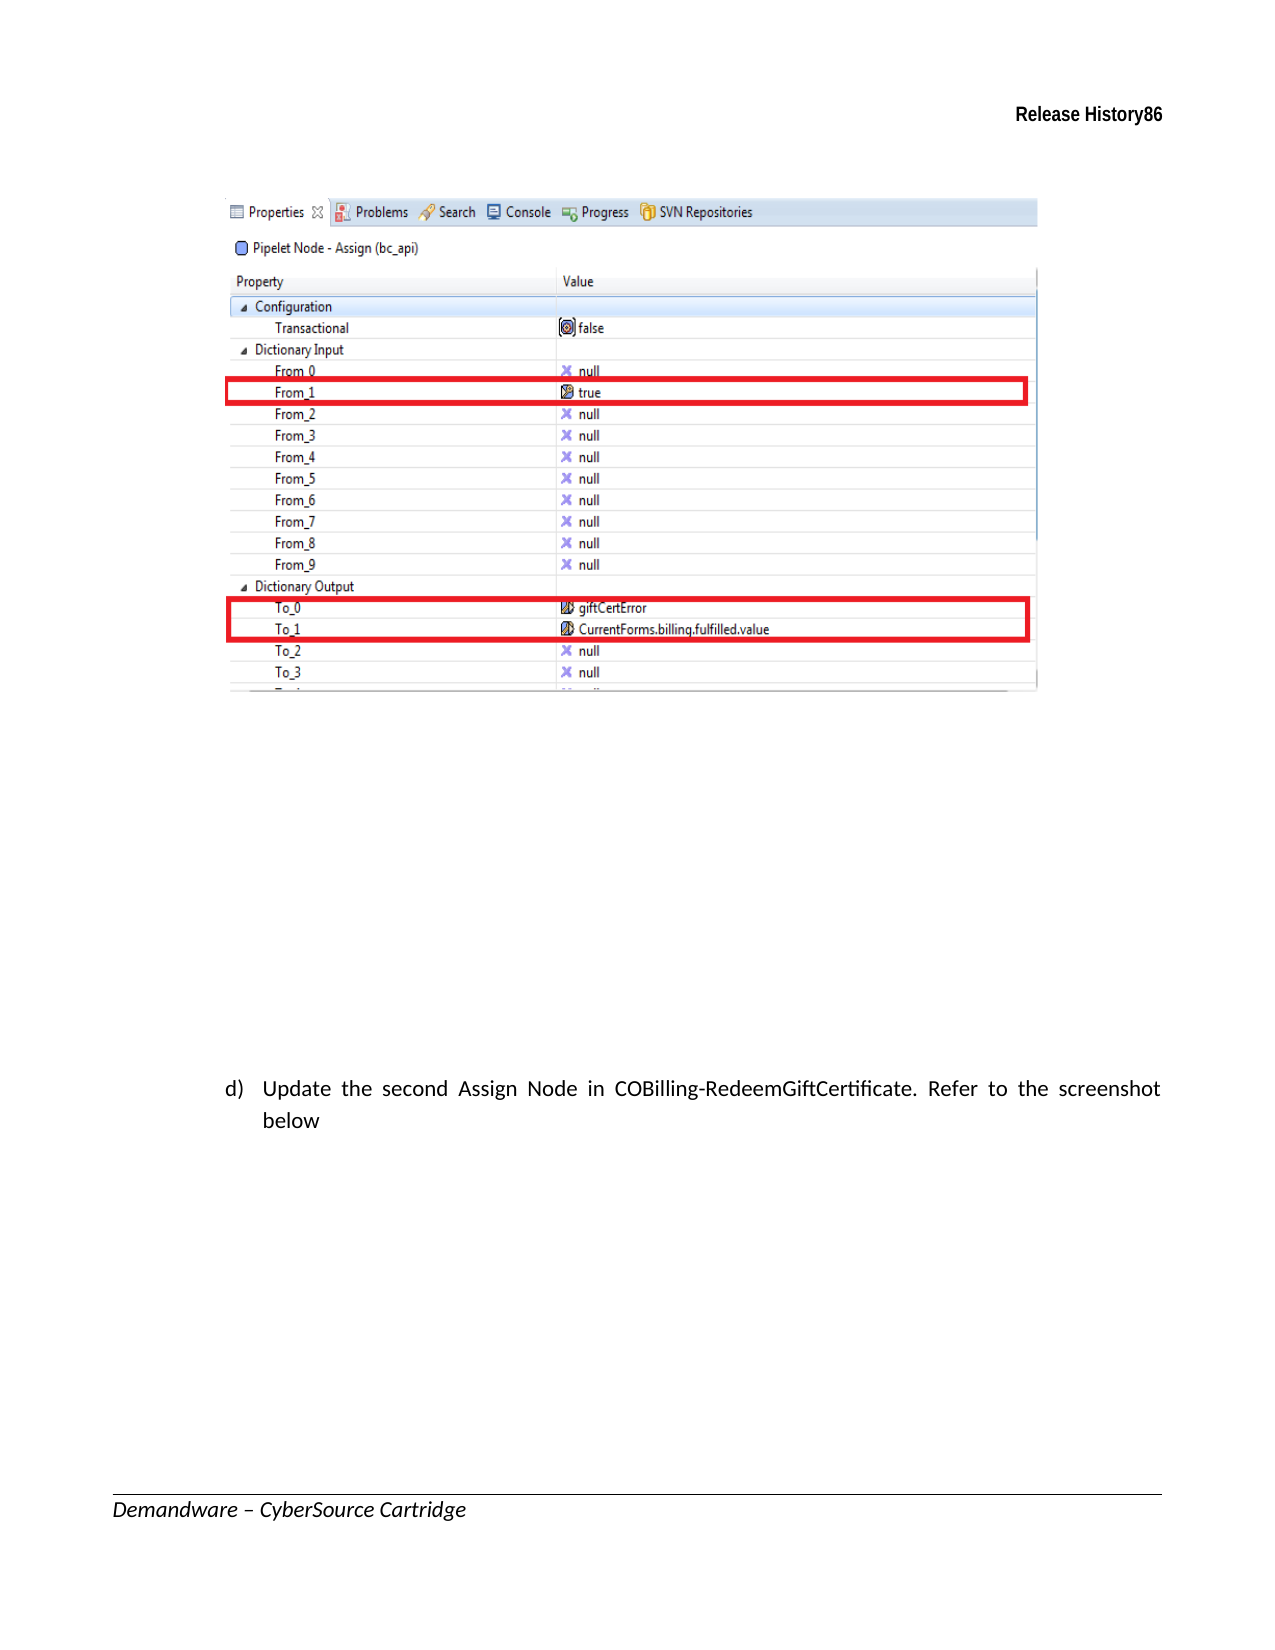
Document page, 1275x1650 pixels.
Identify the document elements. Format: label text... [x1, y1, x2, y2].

list Update the second Assign Node in COBilling-RedeemGiftCertificate. Refer to the screenshot below [225, 1074, 1162, 1134]
picture [225, 198, 1077, 748]
